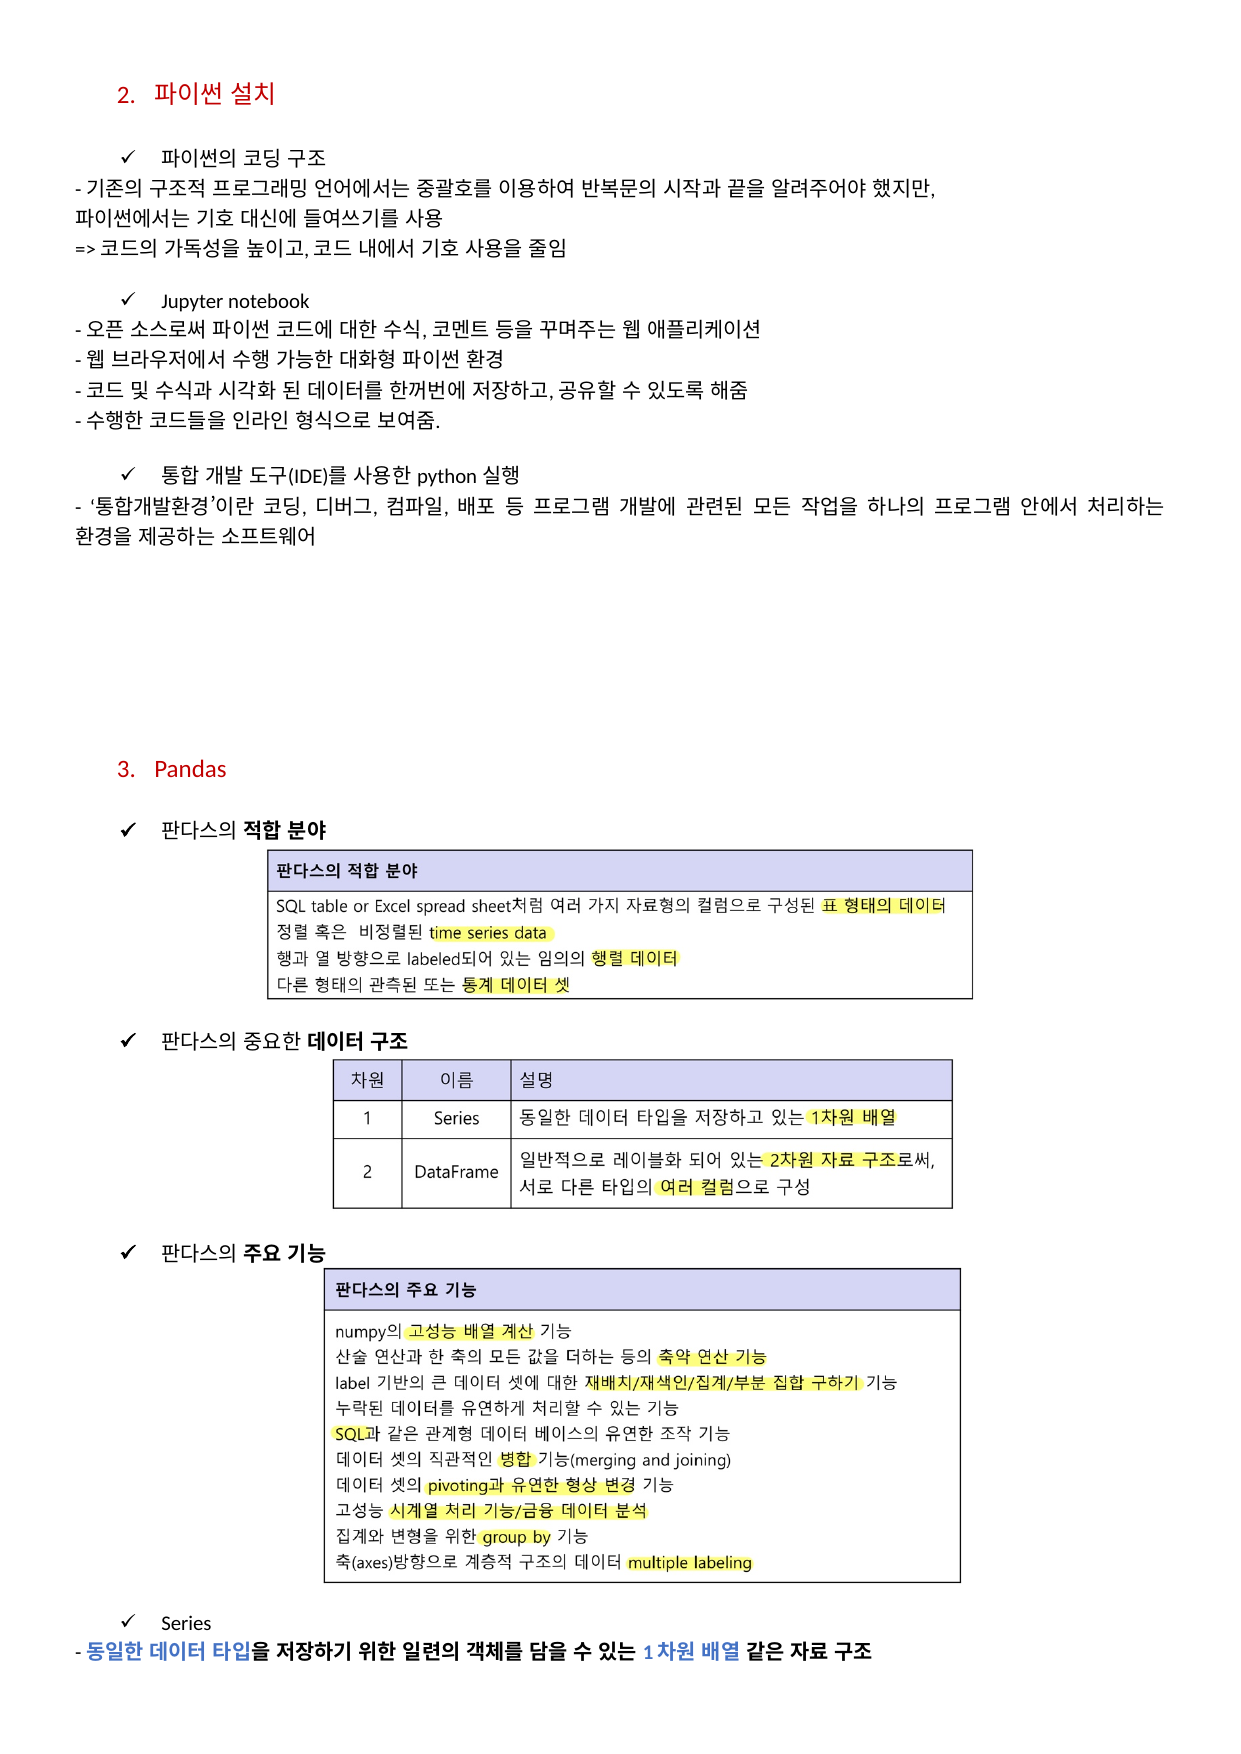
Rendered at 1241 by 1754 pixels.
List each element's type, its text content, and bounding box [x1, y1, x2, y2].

list 파이썬의 코딩 구조 [119, 142, 1165, 172]
list Pandas [117, 754, 1165, 784]
text - 수행한 코드들을 인라인 형식으로 보여줌. [75, 404, 1165, 434]
list 판다스의 주요 기능 [119, 1237, 1165, 1267]
list 판다스의 적합 분야 [119, 815, 1165, 845]
picture [322, 1267, 963, 1585]
text 파이썬에서는 기호 대신에 들여쓰기를 사용 [75, 202, 1165, 232]
text - 동일한 데이터 타입을 저장하기 위한 일련의 객체를 담을 수 있는 1차원 배열 같은 자료 구조 [75, 1636, 1165, 1666]
text - 오픈 소스로써 파이썬 코드에 대한 수식, 코멘트 등을 꾸며주는 웹 애플리케이션 [75, 313, 1165, 344]
text - 웹 브라우저에서 수행 가능한 대화형 파이썬 환경 [75, 344, 1165, 374]
text - 기존의 구조적 프로그래밍 언어에서는 중괄호를 이용하여 반복문의 시작과 끝을 알려주어야 했지만, [75, 172, 1165, 202]
list Jupyter notebook [119, 288, 1165, 313]
list 파이썬 설치 [117, 75, 1165, 111]
list 통합 개발 도구(IDE)를 사용한 python 실행 [119, 460, 1165, 490]
picture [264, 845, 976, 1000]
text - 코드 및 수식과 시각화 된 데이터를 한꺼번에 저장하고, 공유할 수 있도록 해줌 [75, 374, 1165, 404]
picture [330, 1055, 955, 1212]
text - ‘통합개발환경’이란 코딩, 디버그, 컴파일, 배포 등 프로그램 개발에 관련된 모든 작업을 하나의 프로그램 안에서 처리하는 환경을 제공하는 소프트웨어 [75, 490, 1165, 550]
text => 코드의 가독성을 높이고, 코드 내에서 기호 사용을 줄임 [75, 232, 1165, 263]
list Series [119, 1610, 1165, 1636]
list 판다스의 중요한 데이터 구조 [119, 1025, 1165, 1055]
